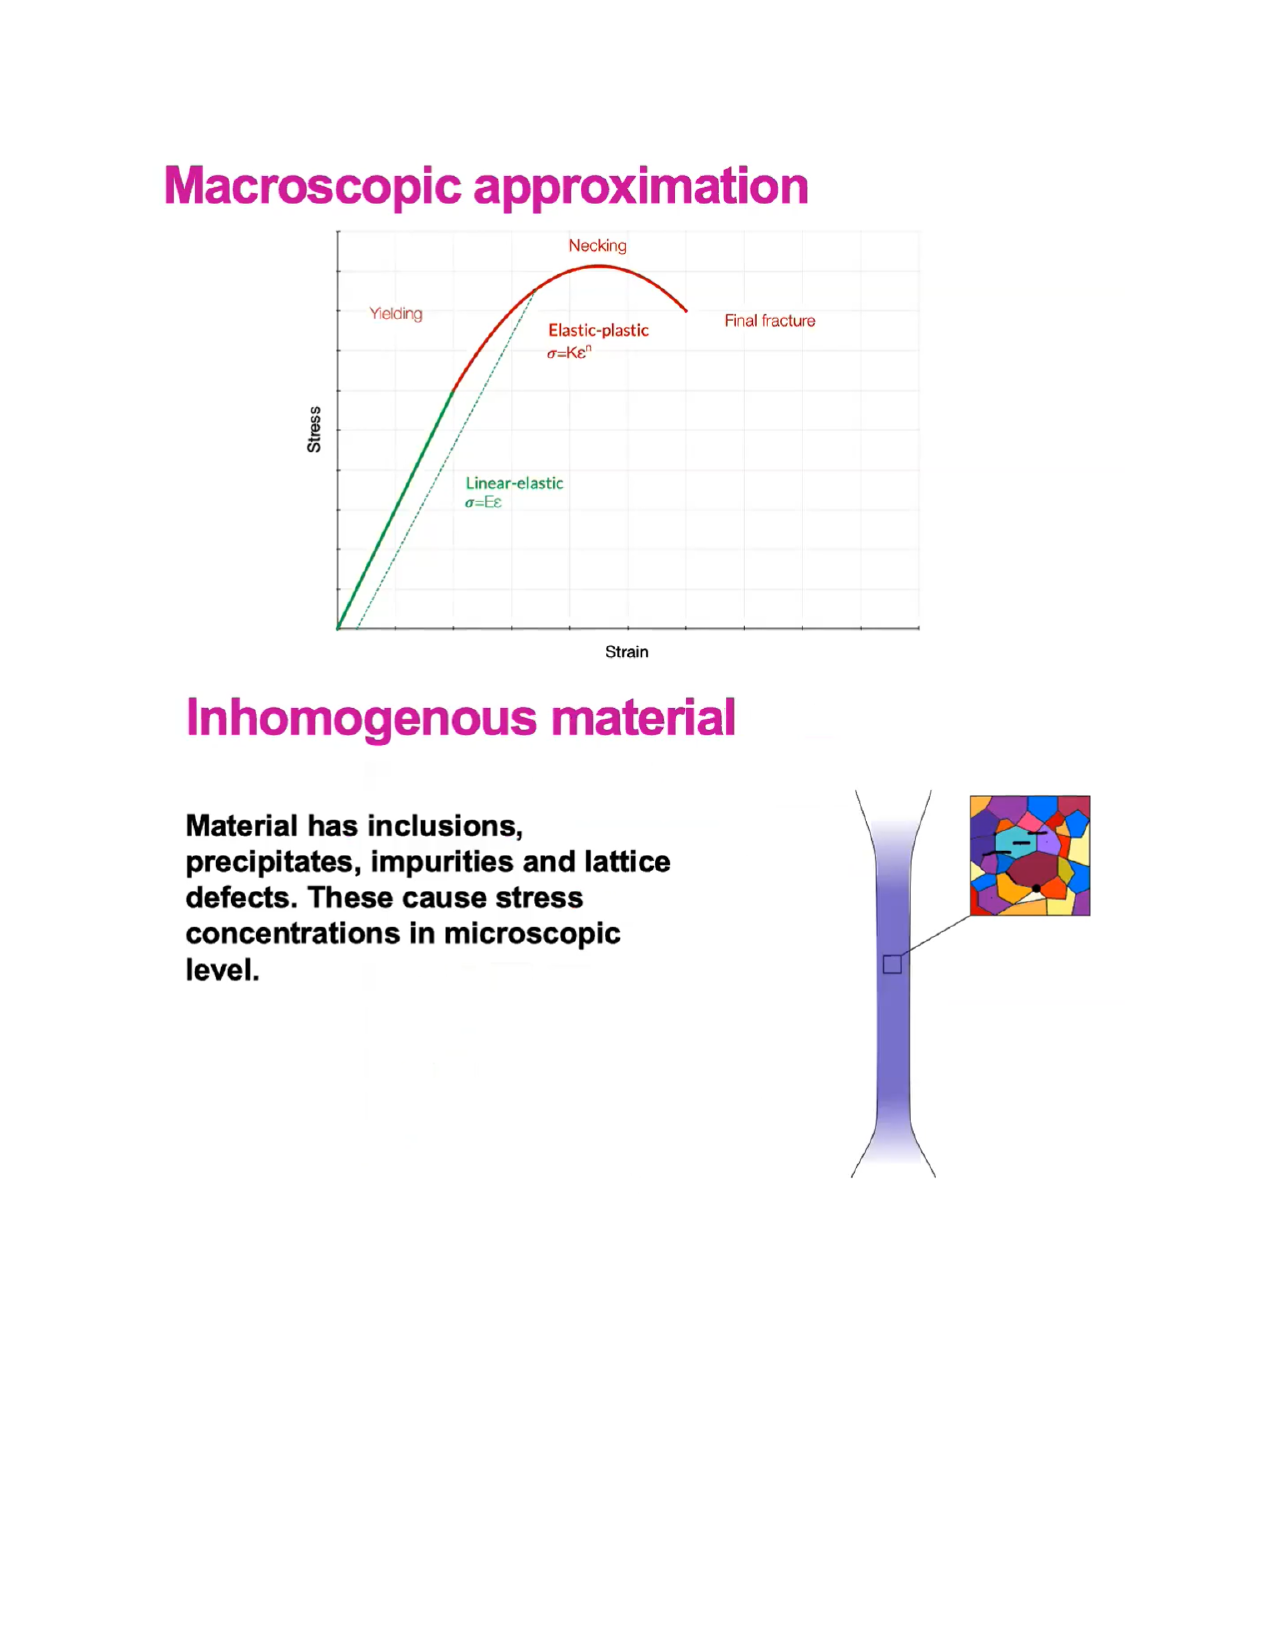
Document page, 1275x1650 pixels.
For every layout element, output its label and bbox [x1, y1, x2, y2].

picture [150, 674, 1125, 1194]
picture [150, 150, 1125, 671]
